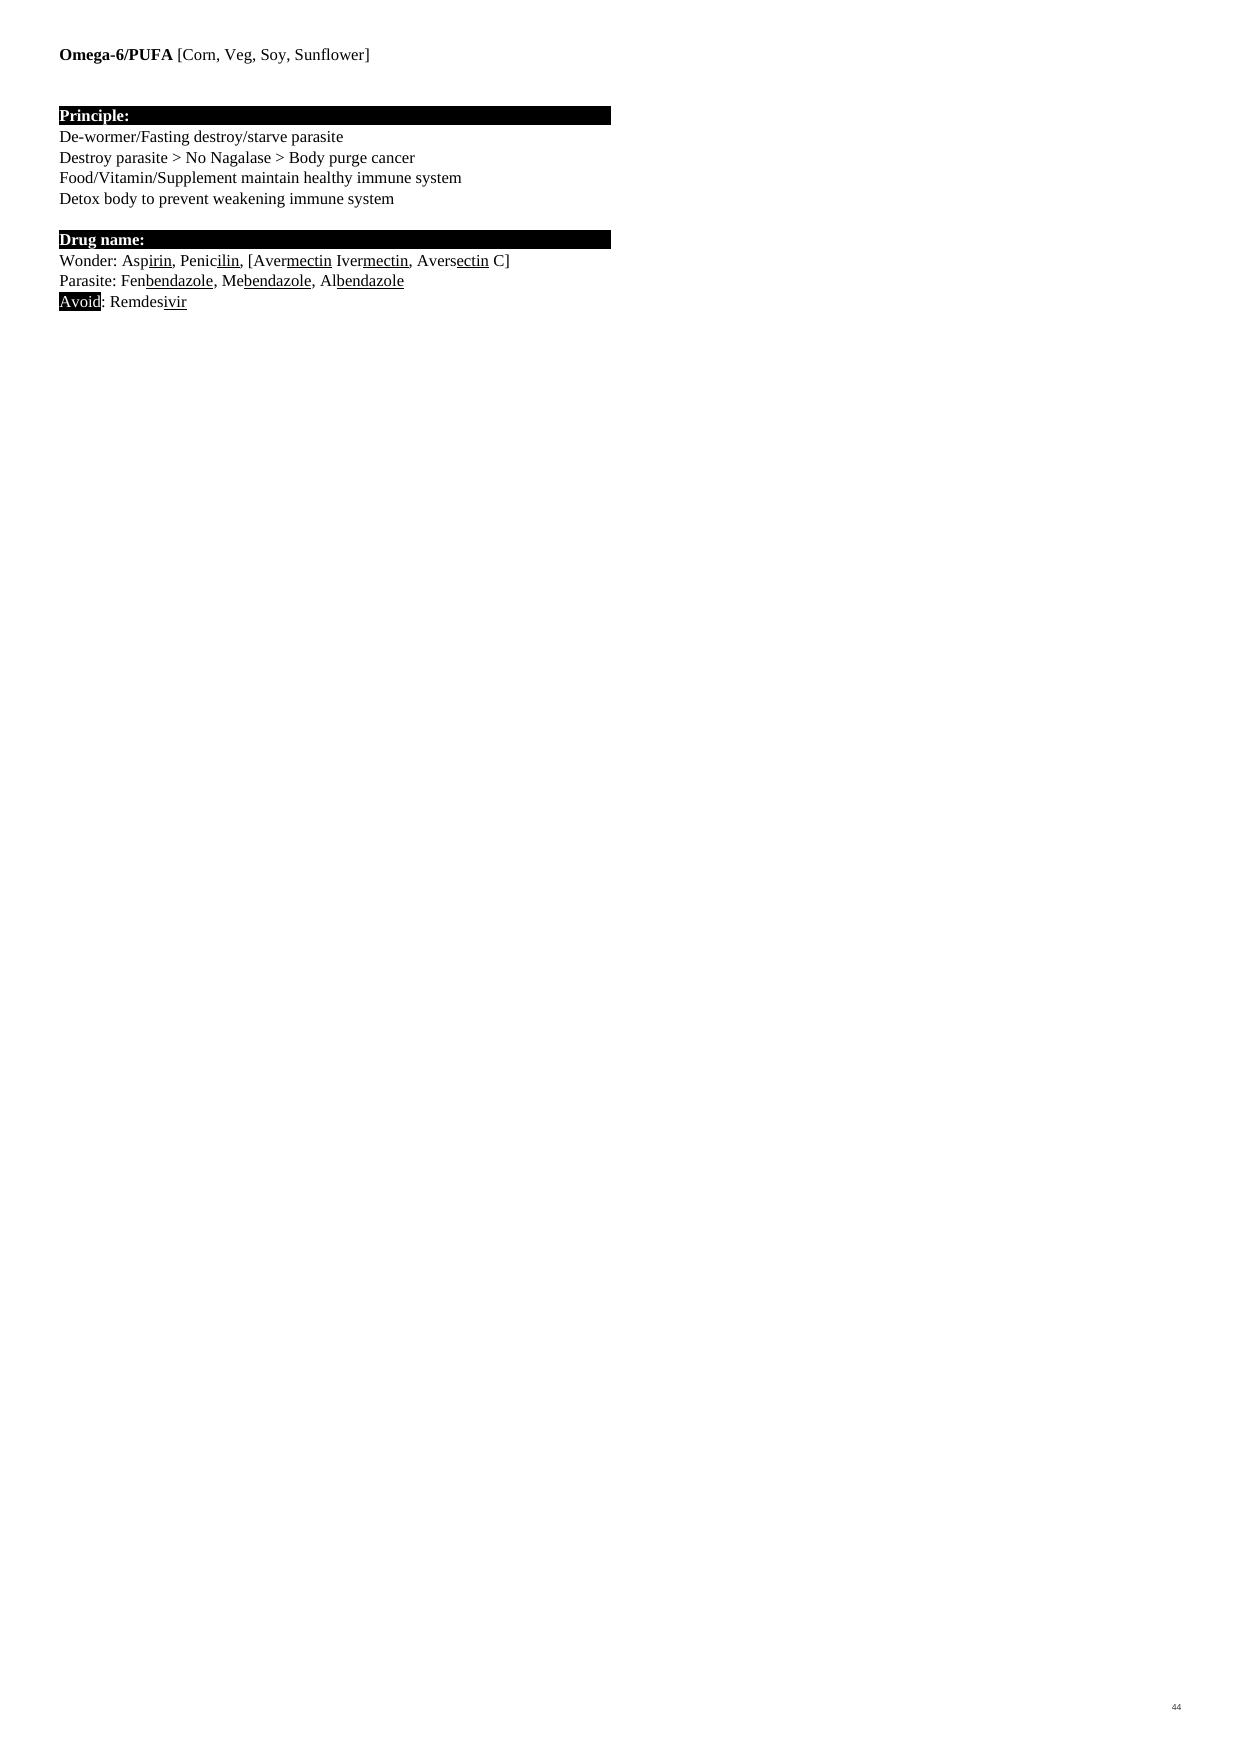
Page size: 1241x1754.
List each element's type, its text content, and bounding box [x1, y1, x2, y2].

subtitle Principle: [59, 106, 611, 125]
text Wonder: Aspirin, Penicilin, [Avermectin Ivermectin, Aversectin C] [59, 251, 611, 270]
text Avoid: Remdesivir [101, 292, 611, 311]
text De-wormer/Fasting destroy/starve parasite [59, 127, 611, 146]
subtitle Drug name: [59, 230, 611, 249]
text Omega-6/PUFA [Corn, Veg, Soy, Sunflower] [59, 44, 611, 63]
text Food/Vitamin/Supplement maintain healthy immune system [59, 168, 611, 187]
text Detox body to prevent weakening immune system [59, 189, 611, 208]
text Parasite: Fenbendazole, Mebendazole, Albendazole [59, 271, 611, 290]
text Destroy parasite > No Nagalase > Body purge cancer [59, 147, 611, 167]
